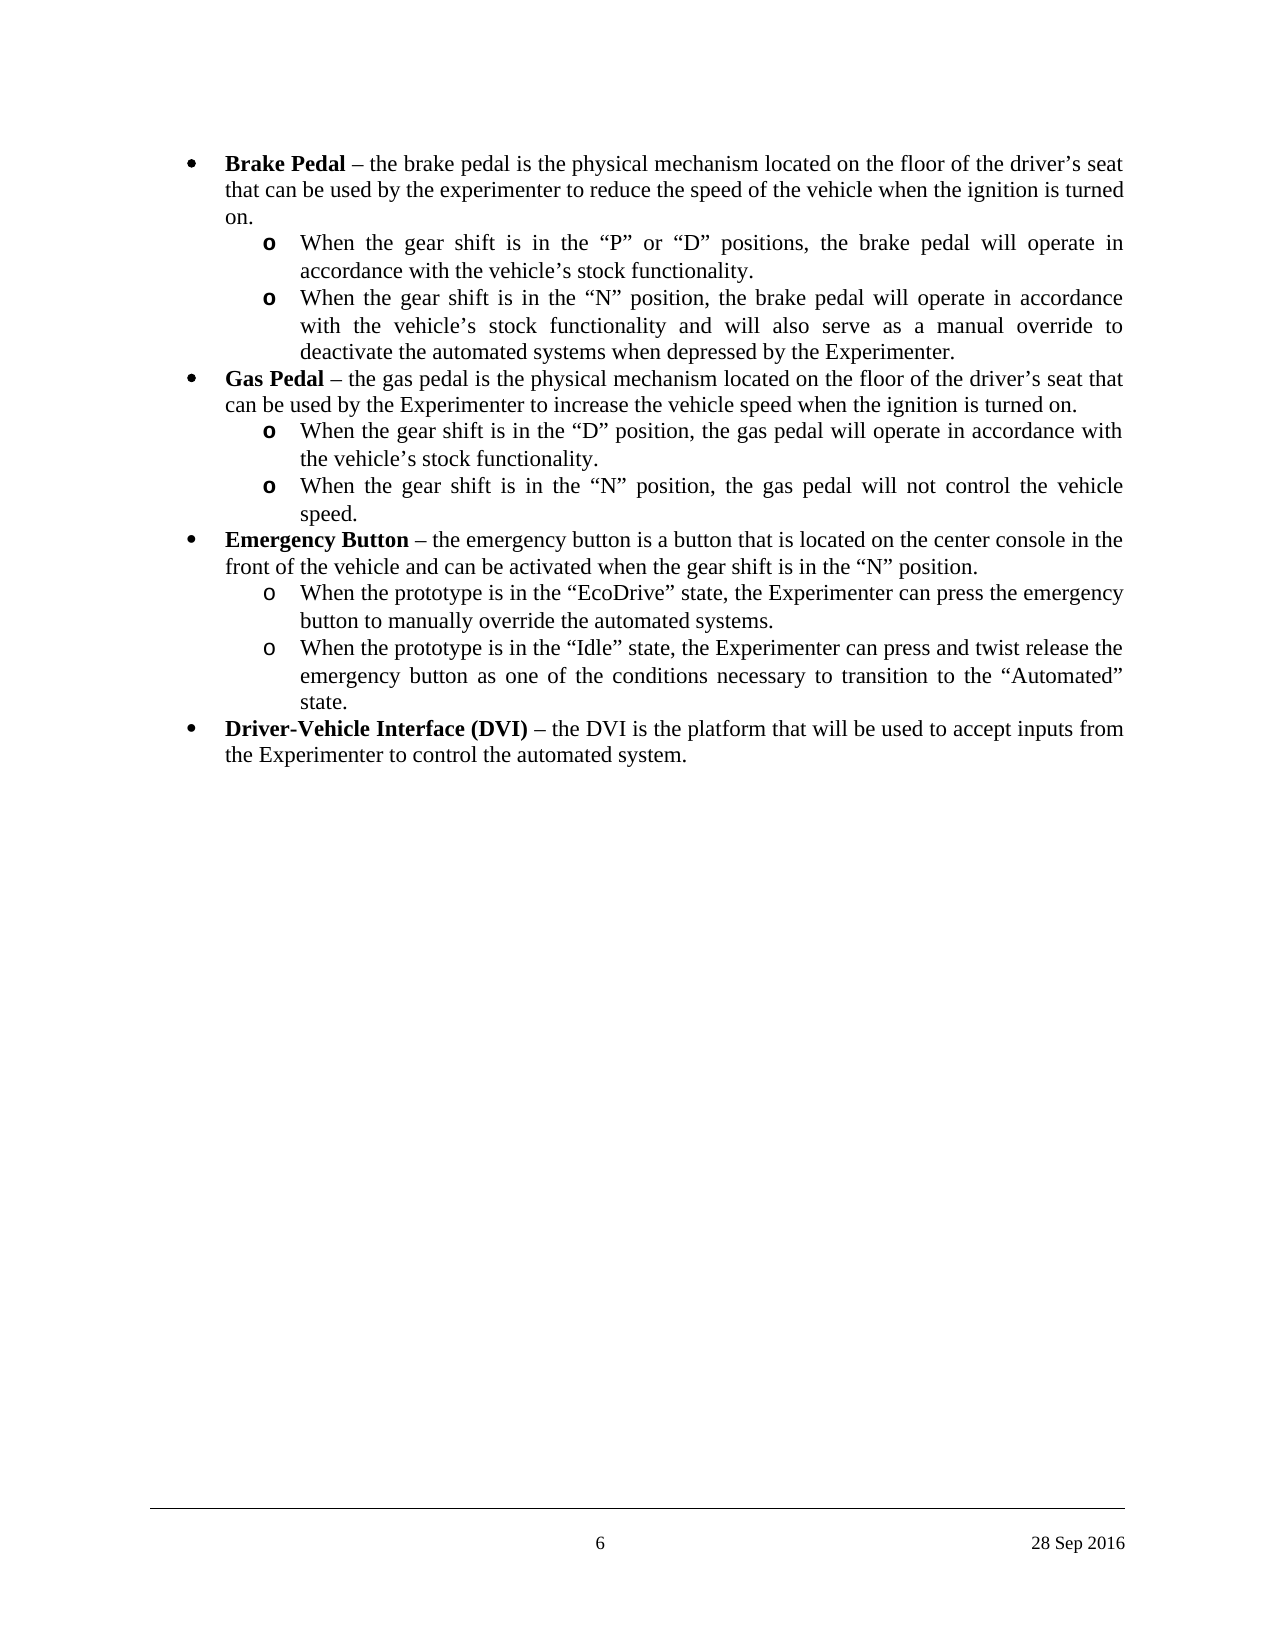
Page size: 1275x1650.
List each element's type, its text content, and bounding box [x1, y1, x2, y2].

list Gas Pedal – the gas pedal is the physical mechanism located on the floor of the driver’s seat that can be used by the Experimenter to increase the vehicle speed when the ignition is turned on. [187, 364, 1125, 417]
list When the prototype is in the “Idle” state, the Experimenter can press and twist release the emergency button as one of the conditions necessary to transition to the “Automated” state. [262, 634, 1125, 715]
list Brake Pedal – the brake pedal is the physical mechanism located on the floor of the driver’s seat that can be used by the experimenter to reduce the speed of the vehicle when the ignition is turned on. [187, 150, 1125, 229]
list When the gear shift is in the “D” position, the gas pedal will operate in accordance with the vehicle’s stock functionality. [262, 417, 1125, 472]
list When the prototype is in the “EcoDrive” state, the Experimenter can press the emergency button to manually override the automated systems. [262, 579, 1125, 634]
list When the gear shift is in the “N” position, the gas pedal will not control the vehicle speed. [262, 472, 1125, 526]
list Emergency Button – the emergency button is a button that is located on the center console in the front of the vehicle and can be activated when the gear shift is in the “N” position. [187, 526, 1125, 579]
list When the gear shift is in the “N” position, the brake pedal will operate in accordance with the vehicle’s stock functionality and will also serve as a manual override to deactivate the automated systems when depressed by the Experimenter. [262, 284, 1125, 364]
list Driver-Vehicle Interface (DVI) – the DVI is the platform that will be used to accept inputs from the Experimenter to control the automated system. [187, 715, 1125, 767]
list When the gear shift is in the “P” or “D” positions, the brake pedal will operate in accordance with the vehicle’s stock functionality. [262, 229, 1125, 284]
